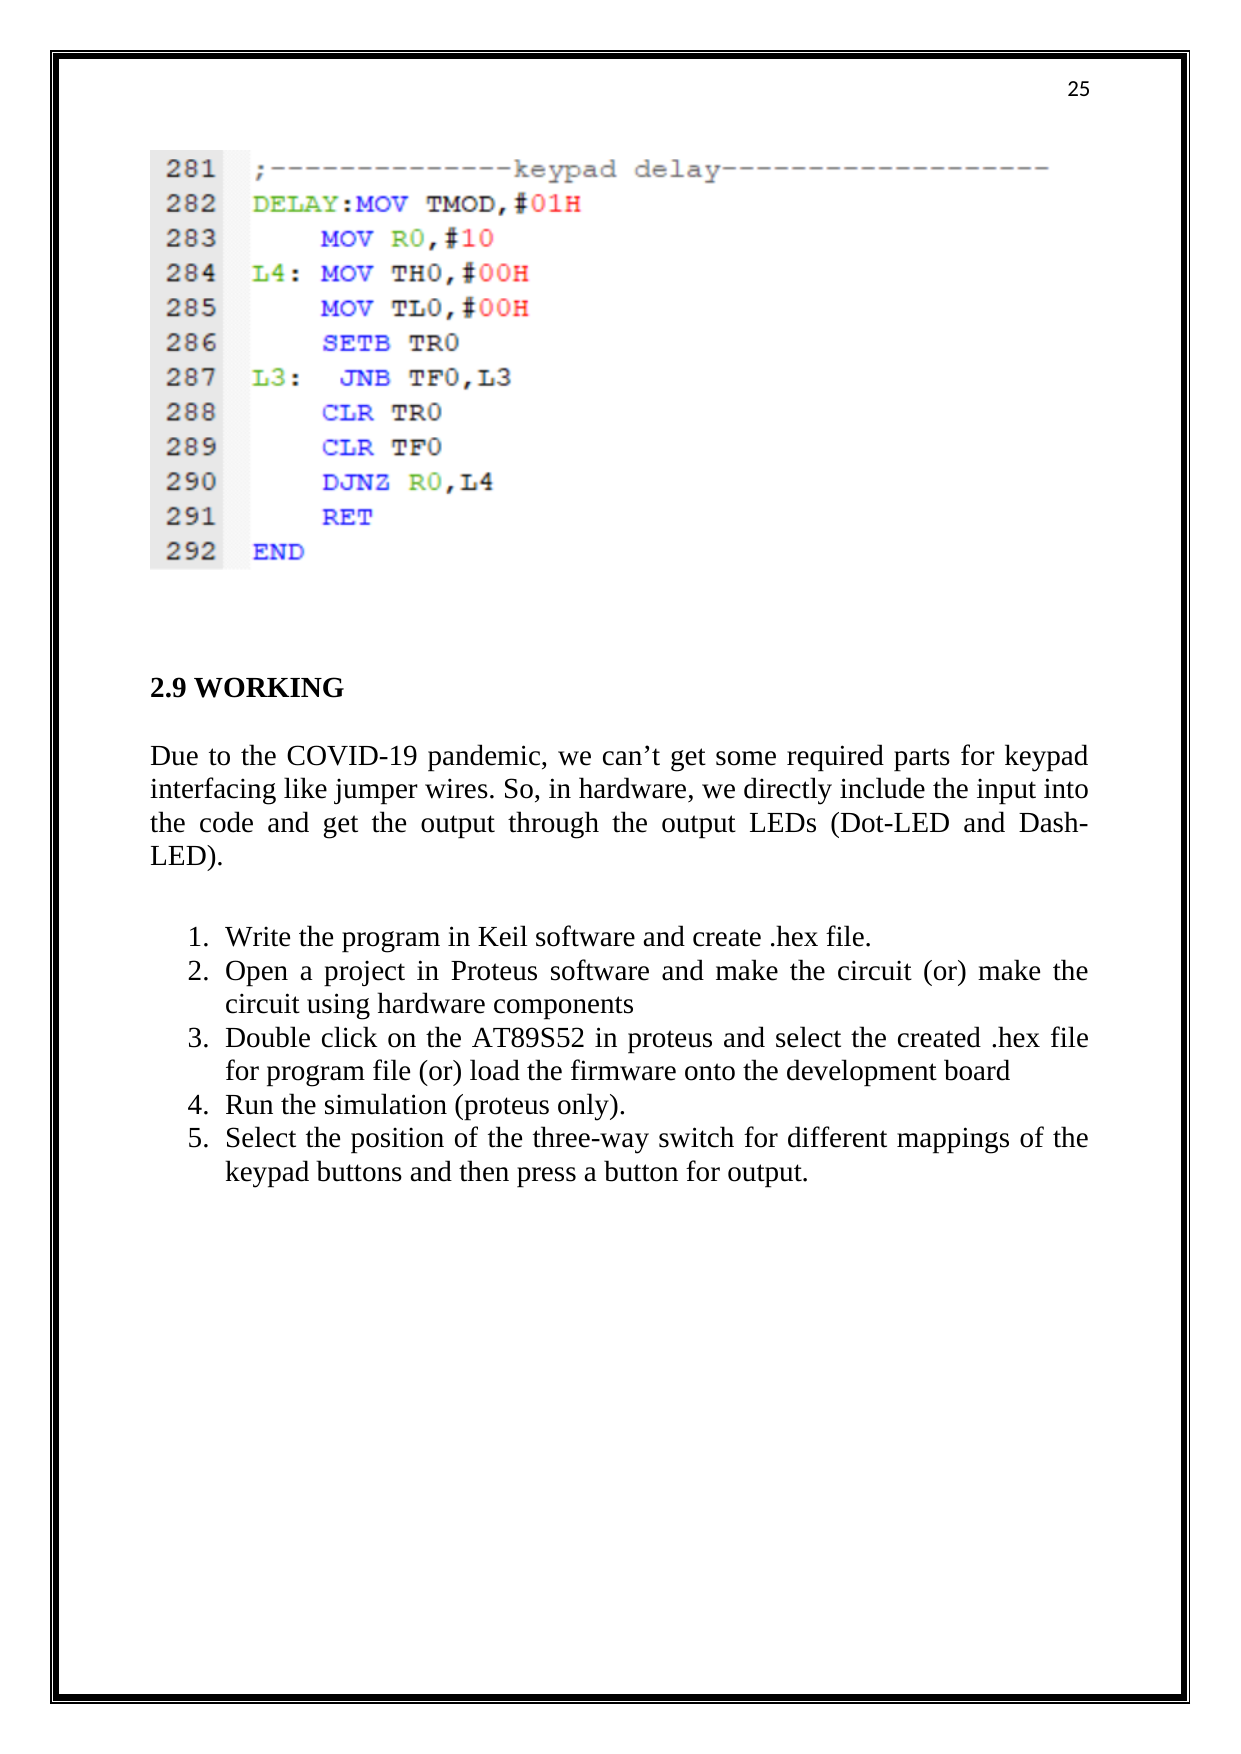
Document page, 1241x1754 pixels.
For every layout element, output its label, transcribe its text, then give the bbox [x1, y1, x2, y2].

list Write the program in Keil software and create .hex file. [187, 919, 1090, 953]
list Open a project in Proteus software and make the circuit (or) make the circuit using hardware components [187, 953, 1090, 1020]
text Due to the COVID-19 pandemic, we can’t get some required parts for keypad interfacing like jumper wires. So, in hardware, we directly include the input into the code and get the output through the output LEDs (Dot-LED and Dash-LED). [150, 738, 1090, 872]
list Double click on the AT89S52 in proteus and select the created .hex file for program file (or) load the firmware onto the development board [187, 1020, 1090, 1087]
list Select the position of the three-way switch for different mappings of the keypad buttons and then press a button for output. [187, 1120, 1090, 1187]
picture [150, 150, 1091, 570]
text 2.9 WORKING [150, 671, 1090, 704]
list Run the simulation (proteus only). [187, 1087, 1090, 1120]
